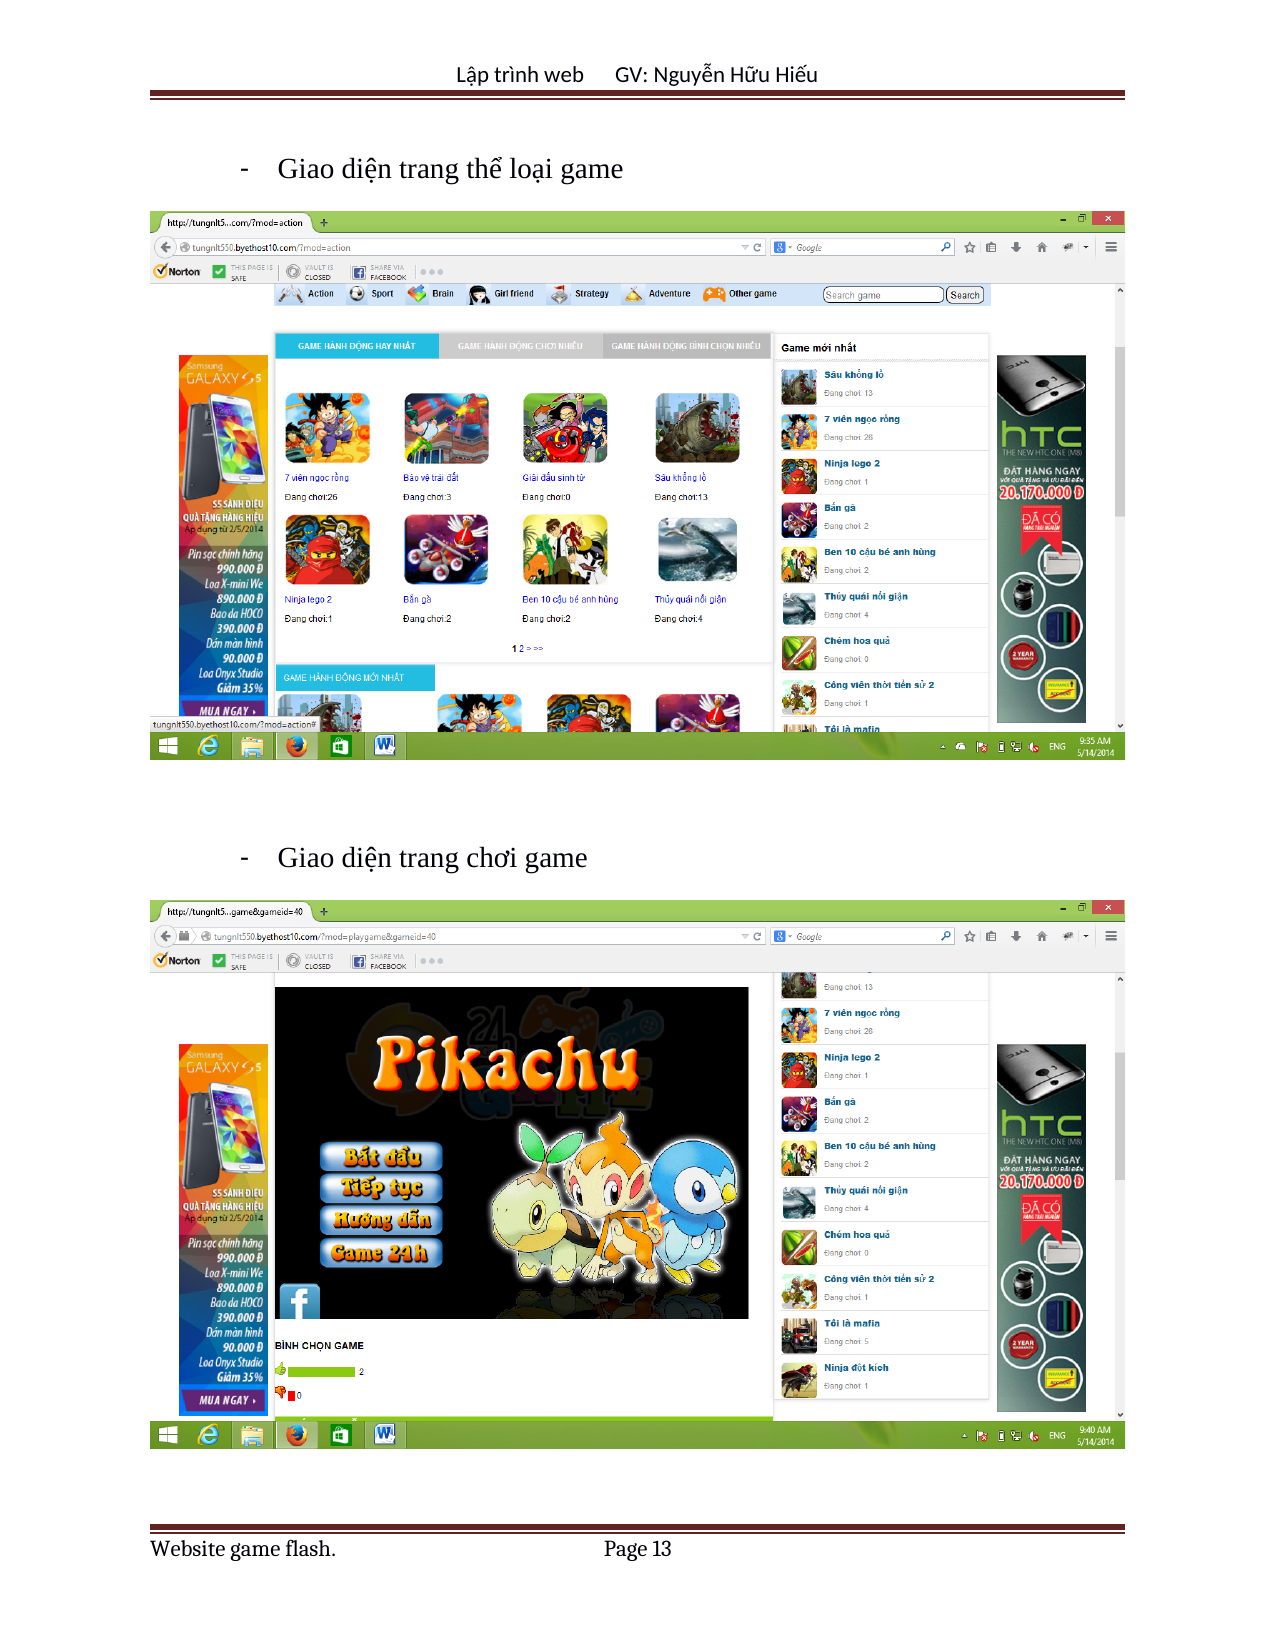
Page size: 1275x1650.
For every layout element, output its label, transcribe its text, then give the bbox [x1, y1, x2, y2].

list Giao diện trang thể loại game [240, 150, 1125, 186]
picture [150, 211, 1125, 760]
picture [150, 900, 1125, 1449]
list Giao diện trang chơi game [240, 839, 1125, 874]
